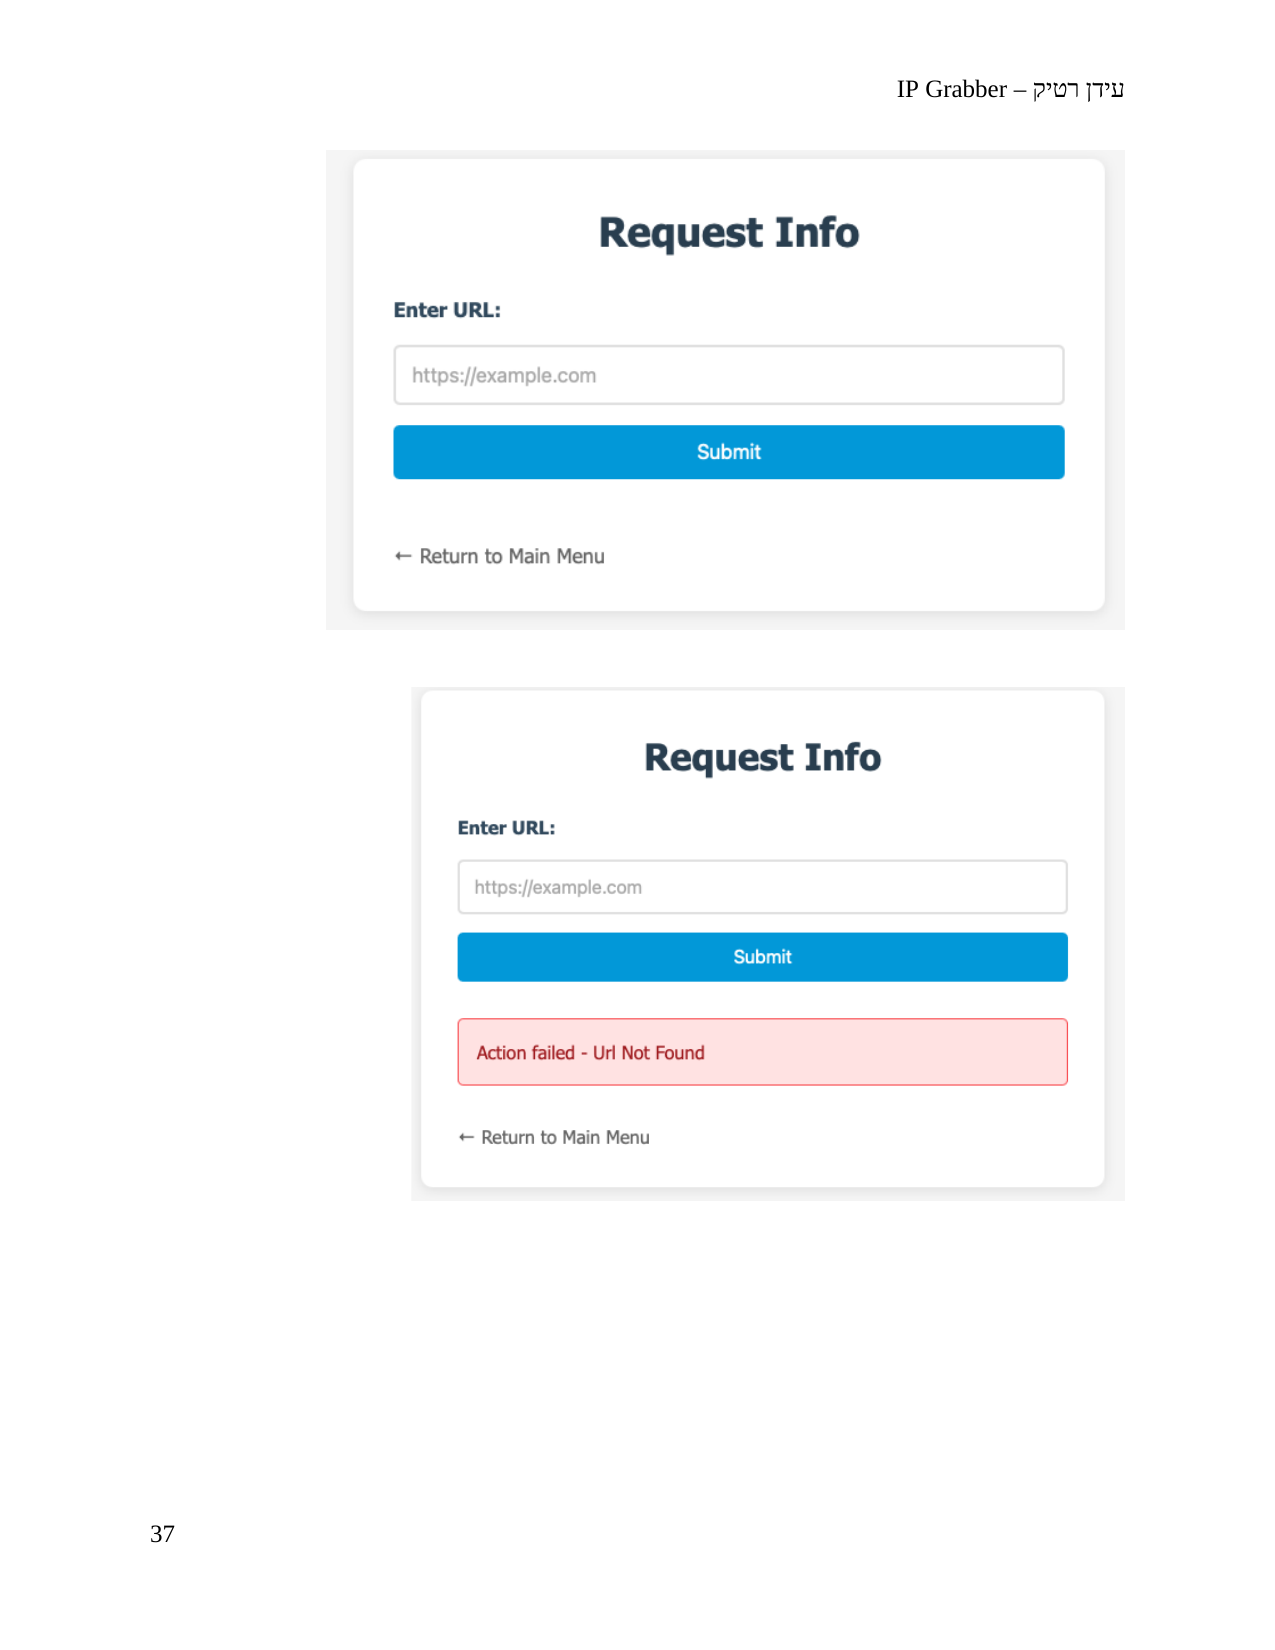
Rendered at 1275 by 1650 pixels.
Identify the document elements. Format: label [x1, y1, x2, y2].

picture [326, 150, 1125, 630]
picture [411, 687, 1125, 1201]
